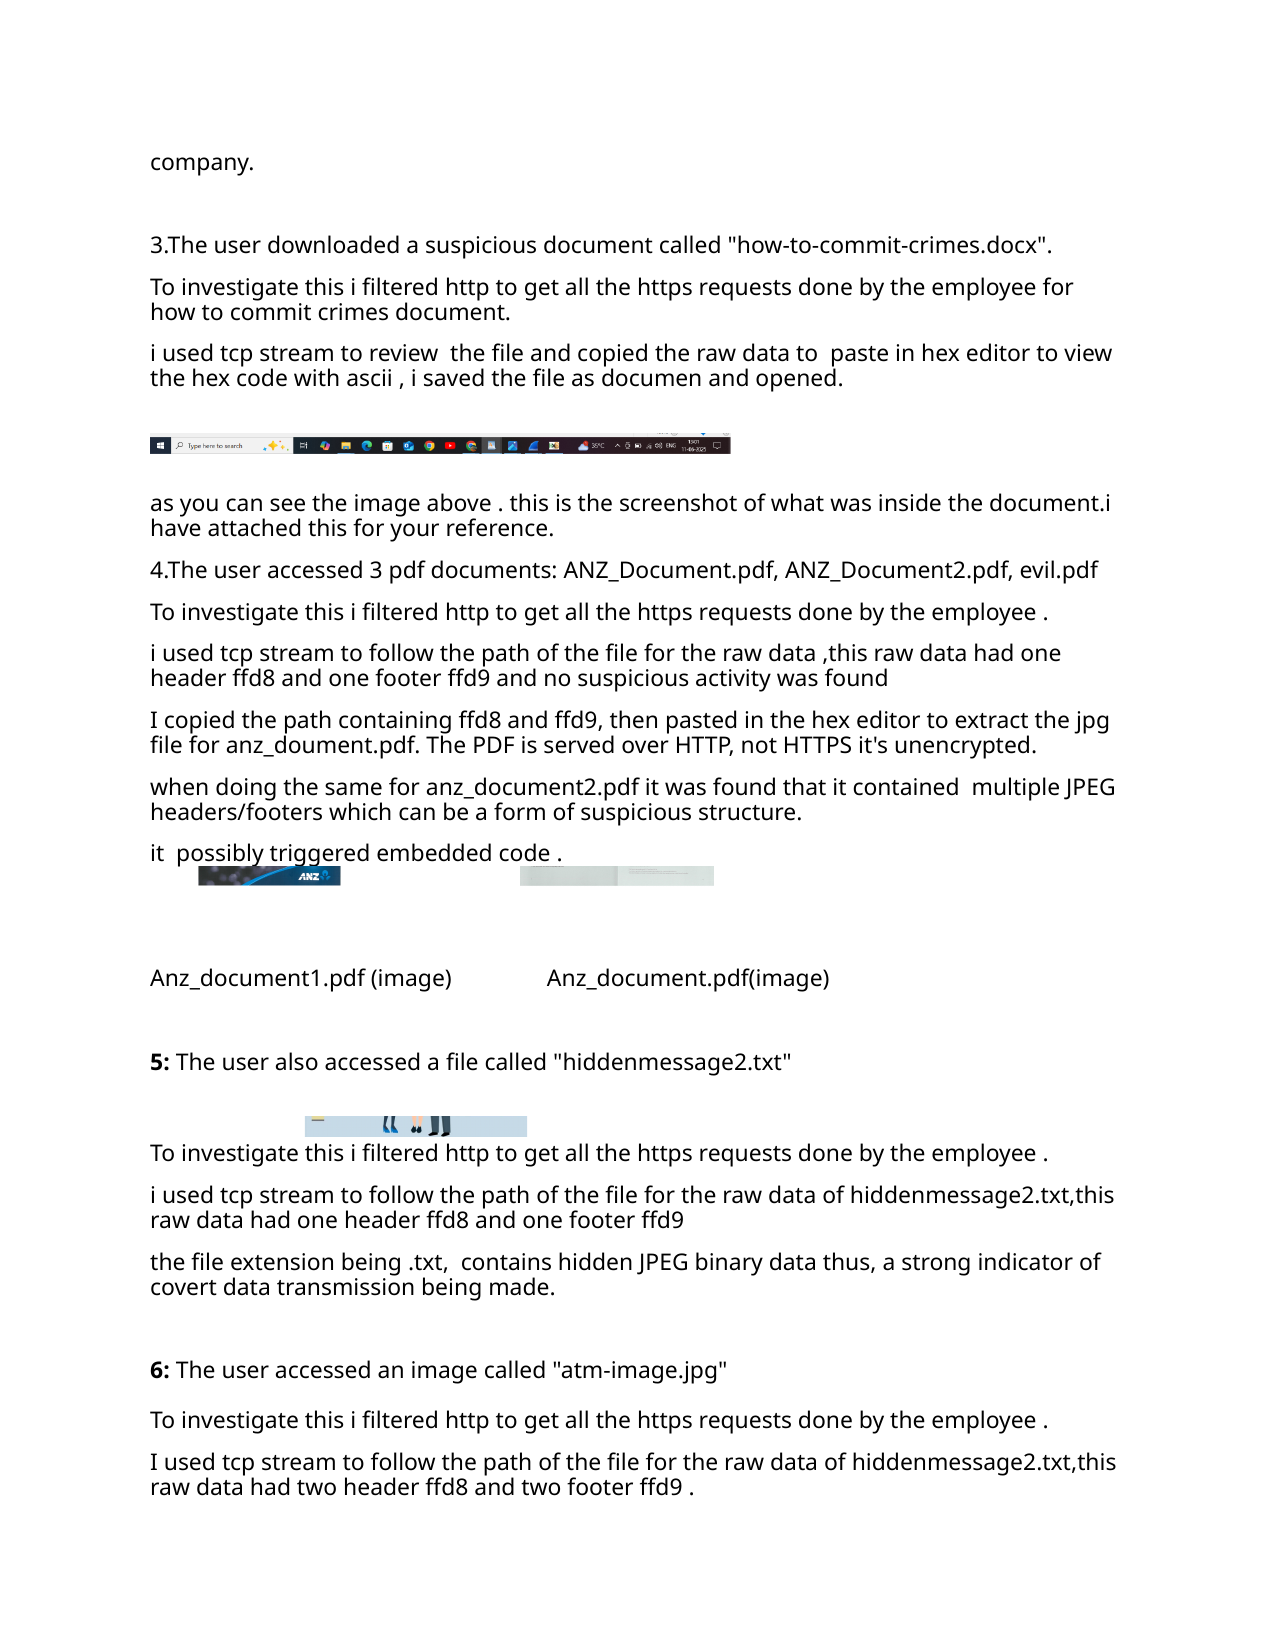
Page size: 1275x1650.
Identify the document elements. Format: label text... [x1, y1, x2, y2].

text To investigate this i filtered http to get all the https requests done by the employee . [150, 600, 1125, 625]
text as you can see the image above . this is the screenshot of what was inside the document.i have attached this for your reference. [150, 492, 1125, 542]
text To investigate this i filtered http to get all the https requests done by the employee . [150, 1142, 1125, 1167]
text To investigate this i filtered http to get all the https requests done by the employee . [150, 1408, 1125, 1433]
text 3.The user downloaded a suspicious document called "how-to-commit-crimes.docx". [150, 233, 1125, 258]
text i used tcp stream to follow the path of the file for the raw data ,this raw data had one header ffd8 and one footer ffd9 and no suspicious activity was found [150, 642, 1125, 692]
text 6: The user accessed an image called "atm-image.jpg" [150, 1358, 1125, 1383]
text it possibly triggered embedded code . [150, 842, 1125, 867]
text Anz_document1.pdf (image) Anz_document.pdf(image) [150, 967, 1125, 992]
text i used tcp stream to review the file and copied the raw data to paste in hex editor to view the hex code with ascii , i saved the file as documen and opened. [150, 342, 1125, 392]
text 5: The user also accessed a file called "hiddenmessage2.txt" [150, 1050, 1125, 1075]
text 4.The user accessed 3 pdf documents: ANZ_Document.pdf, ANZ_Document2.pdf, evil.pdf [150, 558, 1125, 583]
text To investigate this i filtered http to get all the https requests done by the employee for how to commit crimes document. [150, 275, 1125, 325]
text when doing the same for anz_document2.pdf it was found that it contained multiple JPEG headers/footers which can be a form of suspicious structure. [150, 775, 1125, 825]
text I copied the path containing ffd8 and ffd9, then pasted in the hex editor to extract the jpg file for anz_doument.pdf. The PDF is served over HTTP, not HTTPS it's unencrypted. [150, 708, 1125, 758]
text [150, 150, 1125, 175]
text i used tcp stream to follow the path of the file for the raw data of hiddenmessage2.txt,this raw data had one header ffd8 and one footer ffd9 [150, 1183, 1125, 1233]
text the file extension being .txt, contains hidden JPEG binary data thus, a strong indicator of covert data transmission being made. [150, 1250, 1125, 1300]
text I used tcp stream to follow the path of the file for the raw data of hiddenmessage2.txt,this raw data had two header ffd8 and two footer ffd9 . [150, 1450, 1125, 1500]
